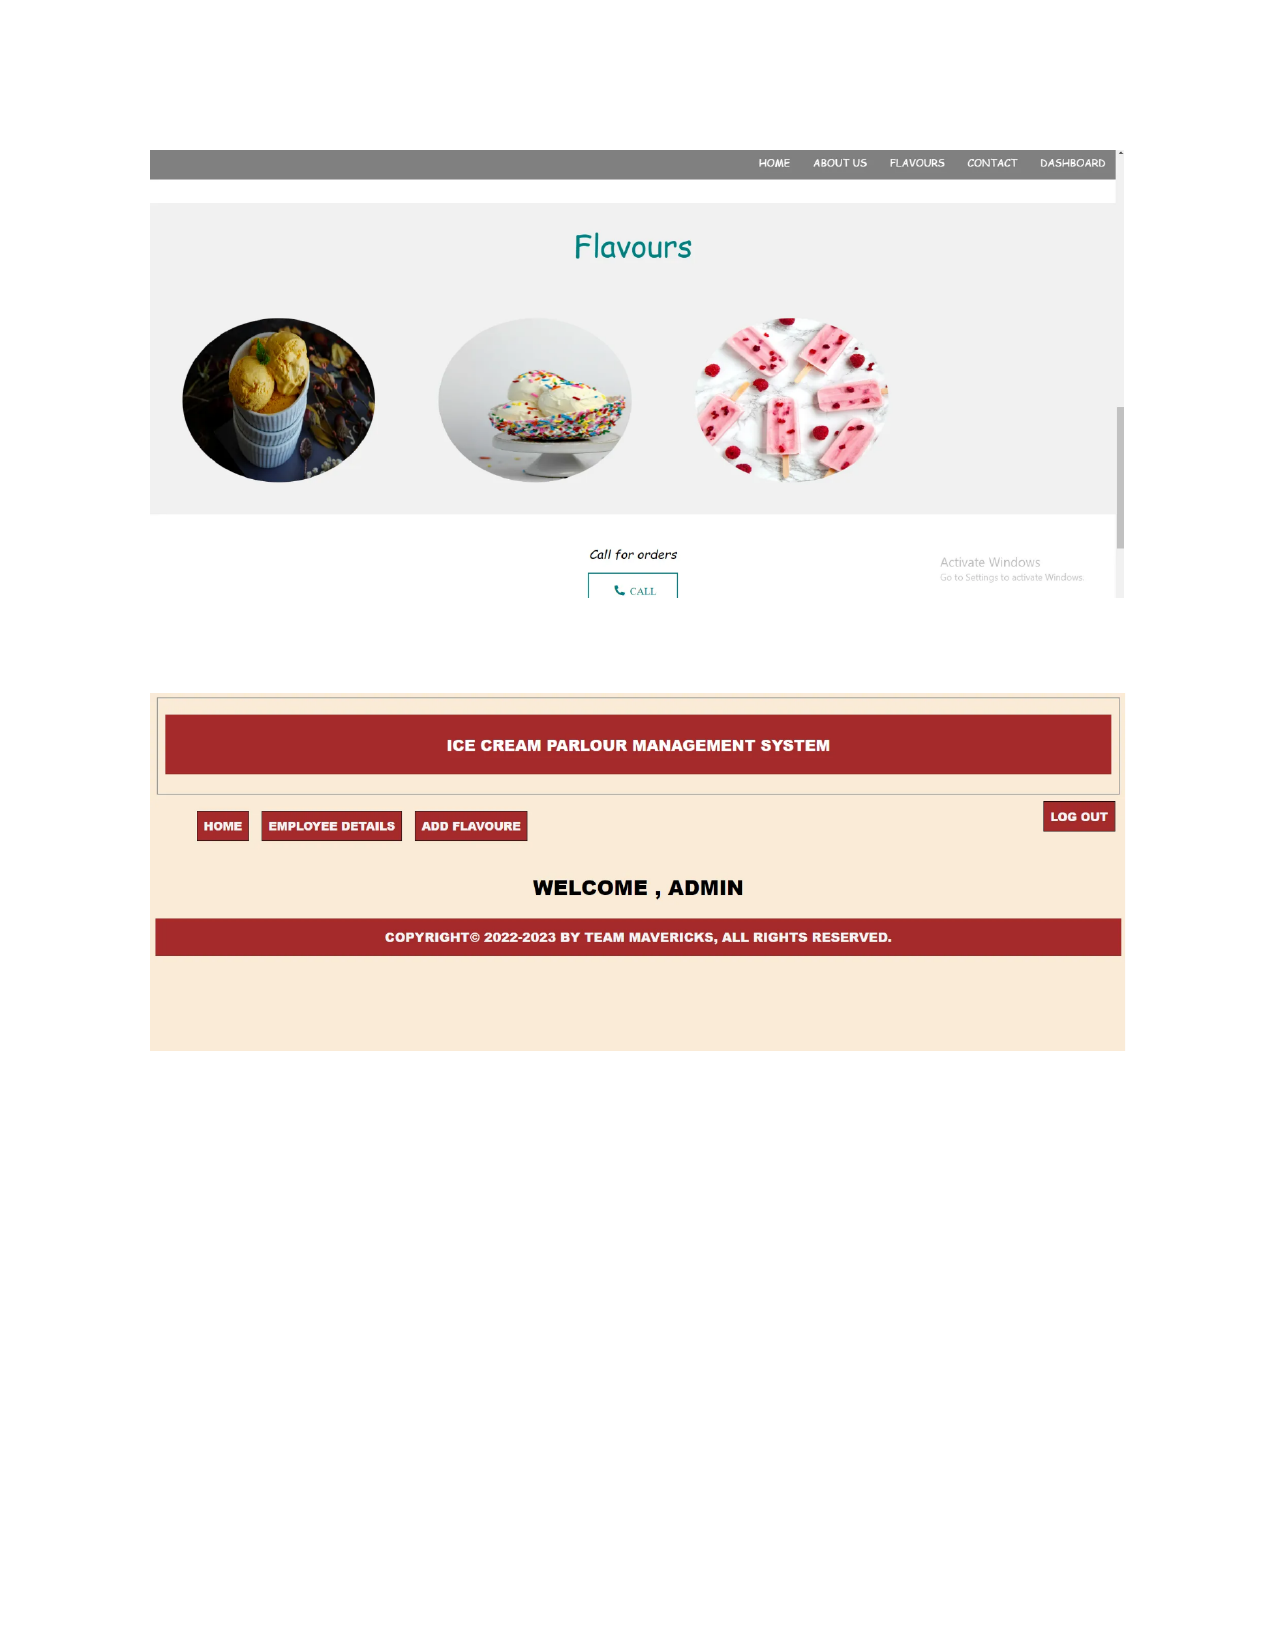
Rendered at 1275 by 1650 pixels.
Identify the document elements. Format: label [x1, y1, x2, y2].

picture [150, 150, 1124, 598]
picture [150, 693, 1125, 1051]
